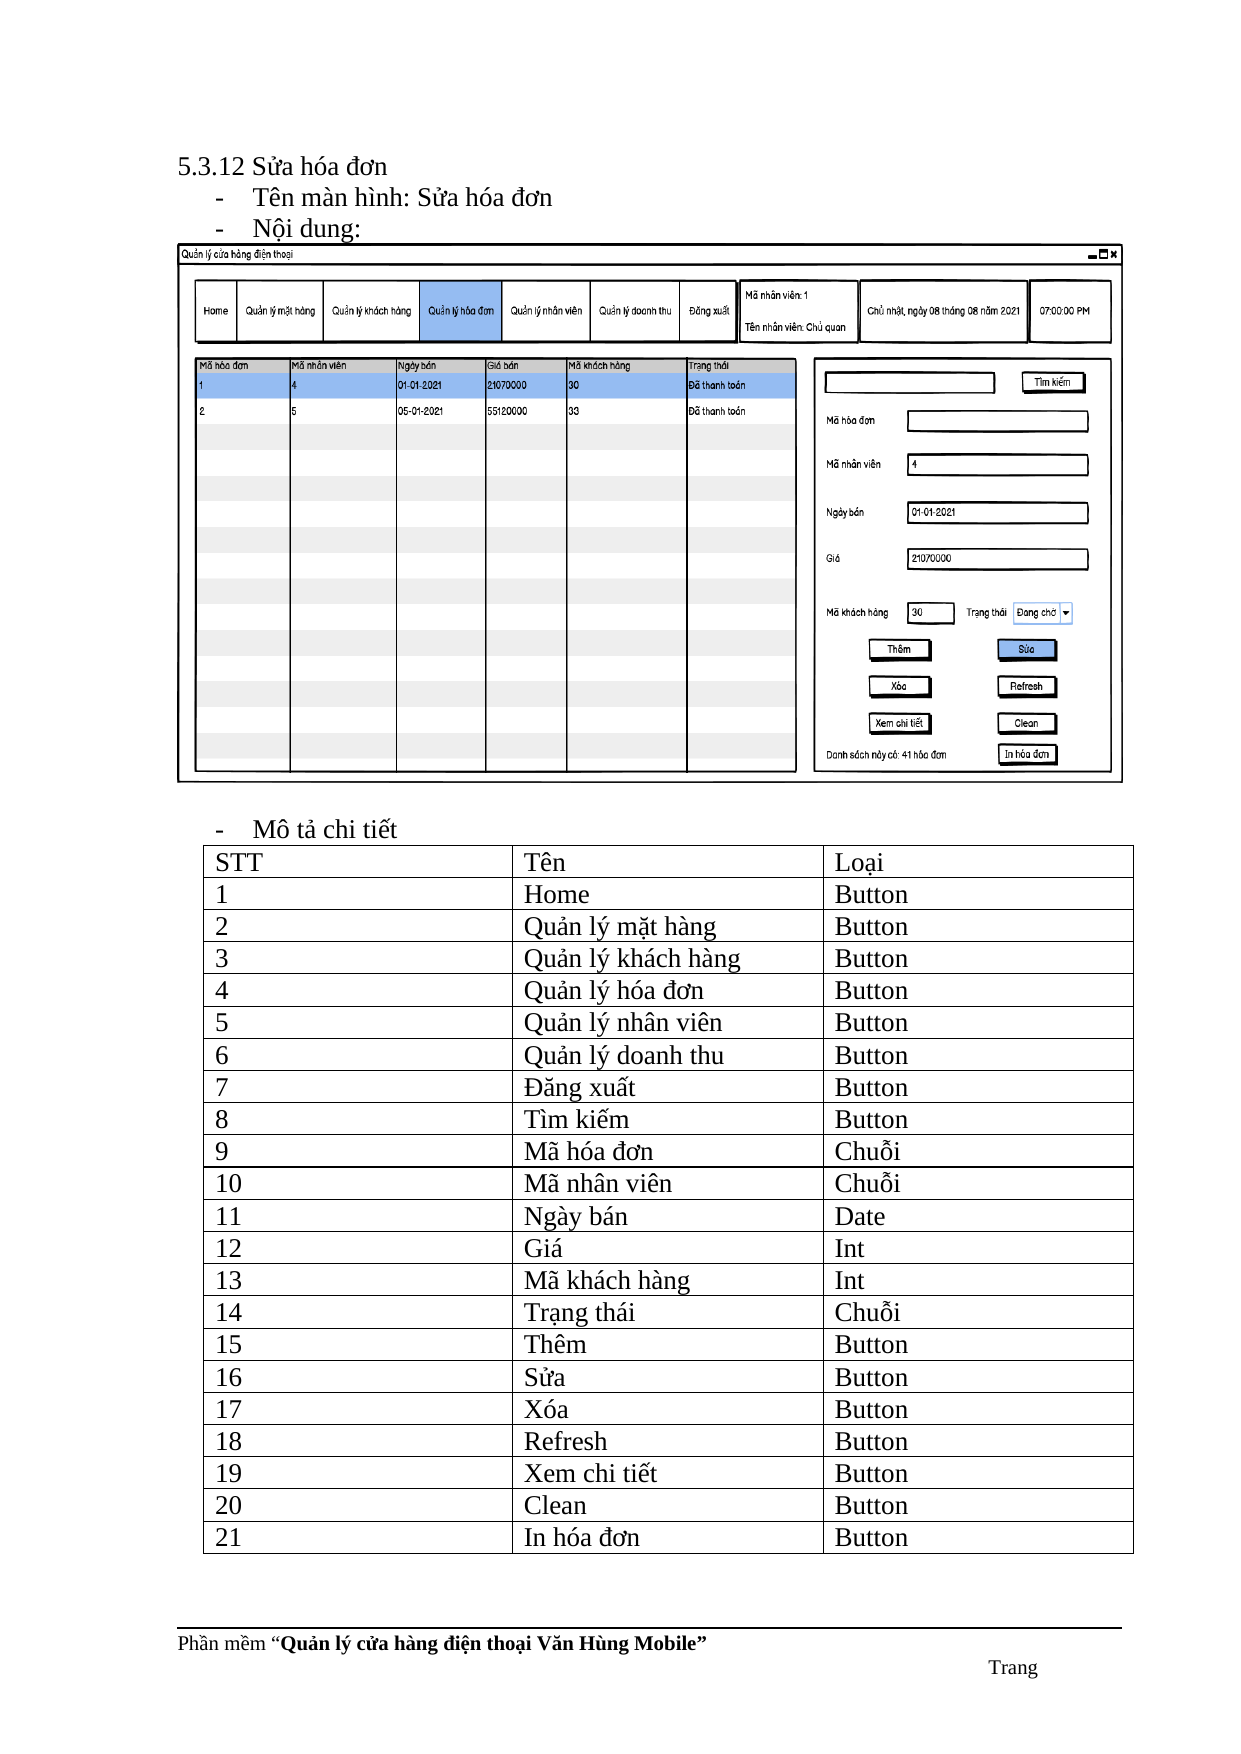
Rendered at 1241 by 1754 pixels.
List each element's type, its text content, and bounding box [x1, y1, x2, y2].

list Mô tả chi tiết [215, 813, 1122, 844]
table_cell Mã nhân viên [513, 1168, 823, 1199]
table_cell In hóa đơn [513, 1522, 823, 1553]
table_cell Button [824, 1361, 1133, 1392]
table_cell Button [824, 1007, 1133, 1038]
table_cell Quản lý khách hàng [513, 942, 823, 973]
table_header Tên [513, 846, 823, 877]
table_cell 6 [204, 1039, 512, 1070]
table_cell Button [824, 1329, 1133, 1359]
table_cell Giá [513, 1232, 823, 1263]
table_cell Button [824, 878, 1133, 909]
table_cell Button [824, 1103, 1133, 1134]
table_cell 11 [204, 1200, 512, 1231]
text 5.3.12 Sửa hóa đơn [177, 150, 1122, 181]
table_cell Xóa [513, 1393, 823, 1424]
table_cell Xem chi tiết [513, 1457, 823, 1488]
table_cell 21 [204, 1522, 512, 1553]
table_cell Quản lý hóa đơn [513, 974, 823, 1006]
table_cell 15 [204, 1329, 512, 1359]
table_cell 7 [204, 1071, 512, 1102]
table_cell Home [513, 878, 823, 909]
table_cell Sửa [513, 1361, 823, 1392]
table_cell 20 [204, 1489, 512, 1521]
table_cell Chuỗi [824, 1296, 1133, 1327]
table_cell Button [824, 1522, 1133, 1553]
table_cell Quản lý doanh thu [513, 1039, 823, 1070]
table_cell 16 [204, 1361, 512, 1392]
table_cell 17 [204, 1393, 512, 1424]
table_header Loại [824, 846, 1133, 877]
table_cell Button [824, 1489, 1133, 1521]
table_cell Đăng xuất [513, 1071, 823, 1102]
list Nội dung: [215, 212, 1122, 243]
table_cell 14 [204, 1296, 512, 1327]
list Tên màn hình: Sửa hóa đơn [215, 181, 1122, 212]
table_cell 3 [204, 942, 512, 973]
table_cell Date [824, 1200, 1133, 1231]
table_cell Clean [513, 1489, 823, 1521]
table_cell Mã hóa đơn [513, 1135, 823, 1166]
table_cell Mã khách hàng [513, 1264, 823, 1295]
table_cell Button [824, 910, 1133, 941]
table_cell Trạng thái [513, 1296, 823, 1327]
table_cell 2 [204, 910, 512, 941]
table_cell Button [824, 942, 1133, 973]
table_cell Int [824, 1232, 1133, 1263]
table_cell Ngày bán [513, 1200, 823, 1231]
table_cell 19 [204, 1457, 512, 1488]
table_cell 13 [204, 1264, 512, 1295]
picture [177, 243, 1123, 783]
table_cell Int [824, 1264, 1133, 1295]
table_cell 8 [204, 1103, 512, 1134]
table_cell Button [824, 1393, 1133, 1424]
table_cell 10 [204, 1168, 512, 1199]
table_cell Refresh [513, 1425, 823, 1456]
table_cell Tìm kiếm [513, 1103, 823, 1134]
table_header STT [204, 846, 512, 877]
table_cell 9 [204, 1135, 512, 1166]
table_cell Chuỗi [824, 1135, 1133, 1166]
table_cell Button [824, 1071, 1133, 1102]
table_cell Chuỗi [824, 1168, 1133, 1199]
table_cell Button [824, 974, 1133, 1006]
table_cell 4 [204, 974, 512, 1006]
table_cell Button [824, 1425, 1133, 1456]
table_cell 12 [204, 1232, 512, 1263]
table_cell 1 [204, 878, 512, 909]
table_cell Quản lý mặt hàng [513, 910, 823, 941]
table_cell 5 [204, 1007, 512, 1038]
table_cell Button [824, 1039, 1133, 1070]
table_cell 18 [204, 1425, 512, 1456]
table_cell Quản lý nhân viên [513, 1007, 823, 1038]
table_cell Button [824, 1457, 1133, 1488]
table_cell Thêm [513, 1329, 823, 1359]
